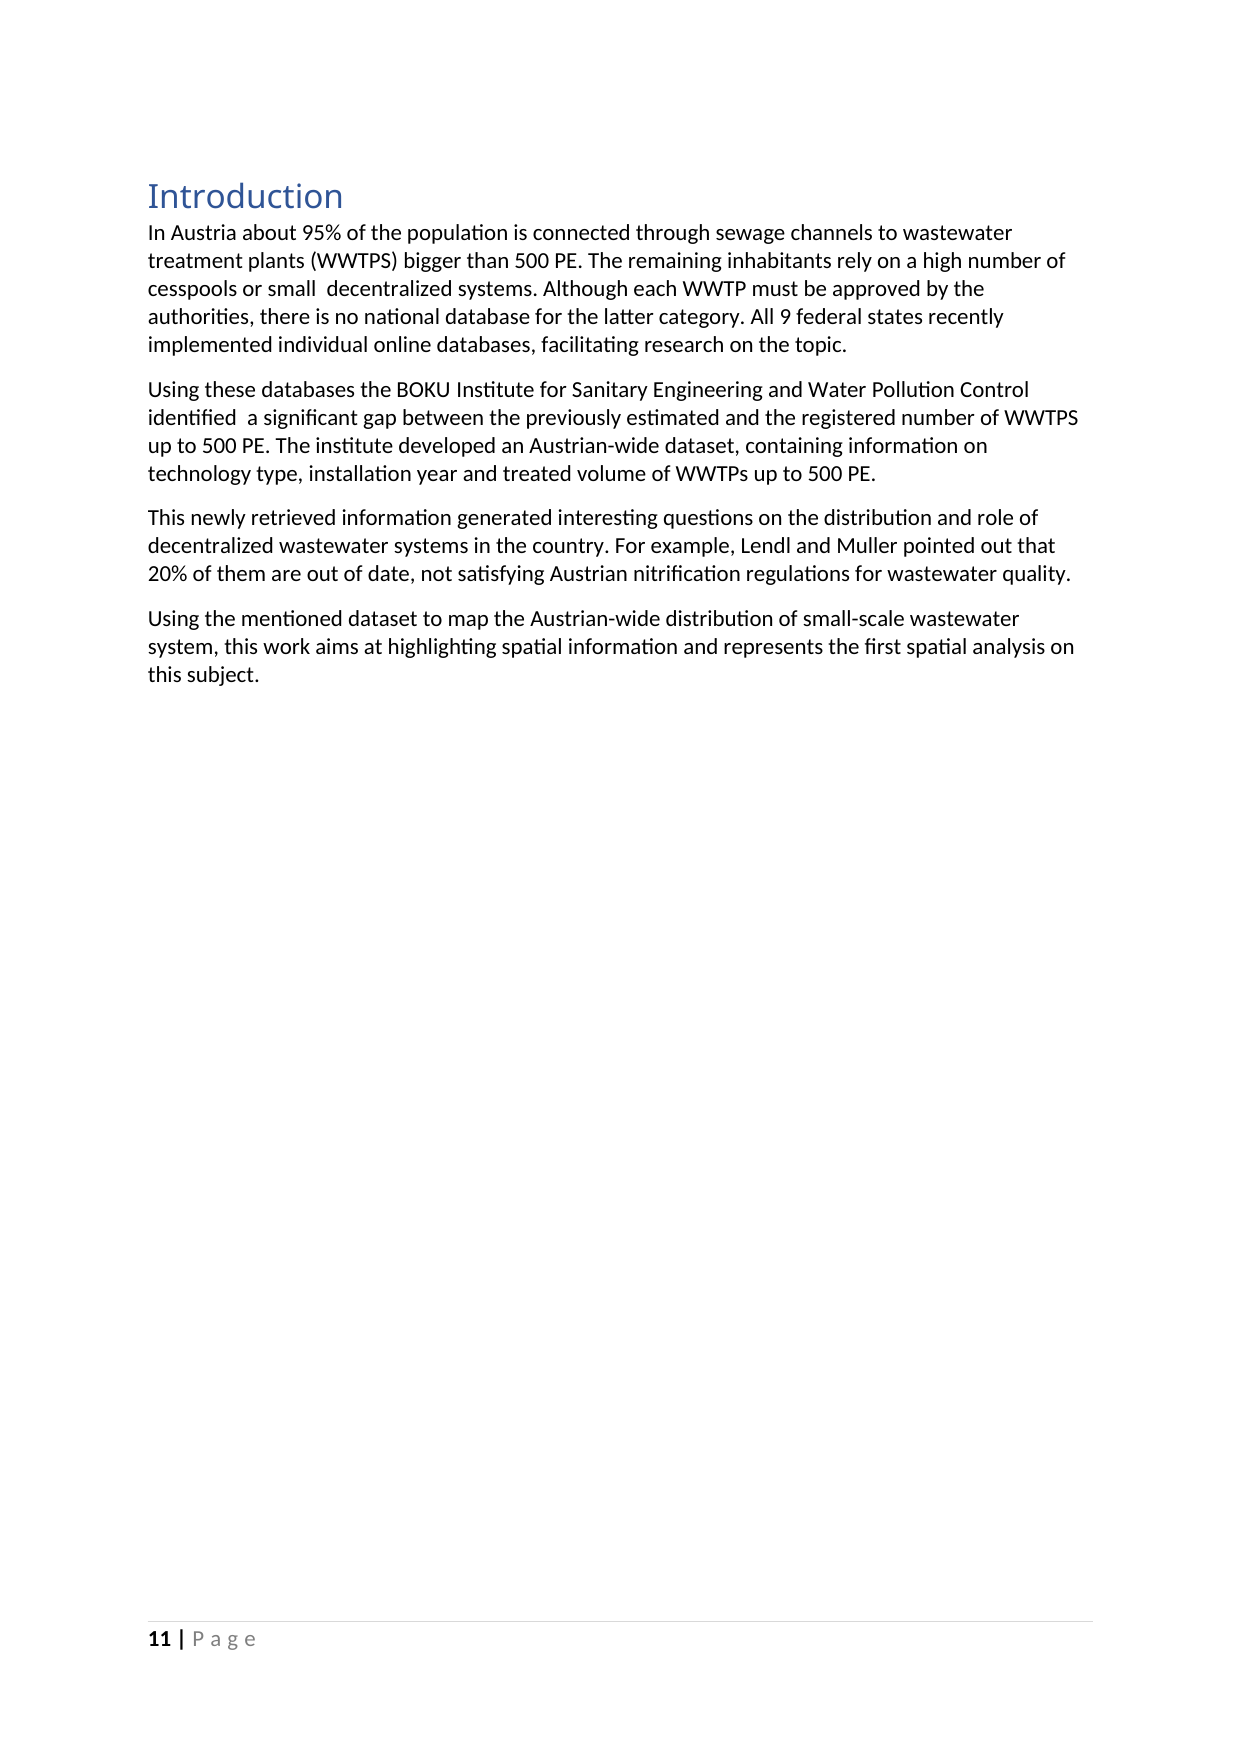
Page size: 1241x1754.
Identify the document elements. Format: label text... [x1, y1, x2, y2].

text Using these databases the BOKU Institute for Sanitary Engineering and Water Pollution Control identified a significant gap between the previously estimated and the registered number of WWTPS up to 500 PE. The institute developed an Austrian-wide dataset, containing information on technology type, installation year and treated volume of WWTPs up to 500 PE. [148, 375, 1093, 487]
text Using the mentioned dataset to map the Austrian-wide distribution of small-scale wastewater system, this work aims at highlighting spatial information and represents the first spatial analysis on this subject. [148, 604, 1093, 688]
text This newly retrieved information generated interesting questions on the distribution and role of decentralized wastewater systems in the country. For example, Lendl and Muller pointed out that 20% of them are out of date, not satisfying Austrian nitrification regulations for wastewater quality. [148, 503, 1093, 588]
text In Austria about 95% of the population is connected through sewage channels to wastewater treatment plants (WWTPS) bigger than 500 PE. The remaining inhabitants rely on a high number of cesspools or small decentralized systems. Although each WWTP must be approved by the authorities, there is no national database for the latter category. All 9 federal states recently implemented individual online databases, facilitating research on the topic. [148, 218, 1093, 358]
subtitle Introduction [148, 173, 1093, 218]
